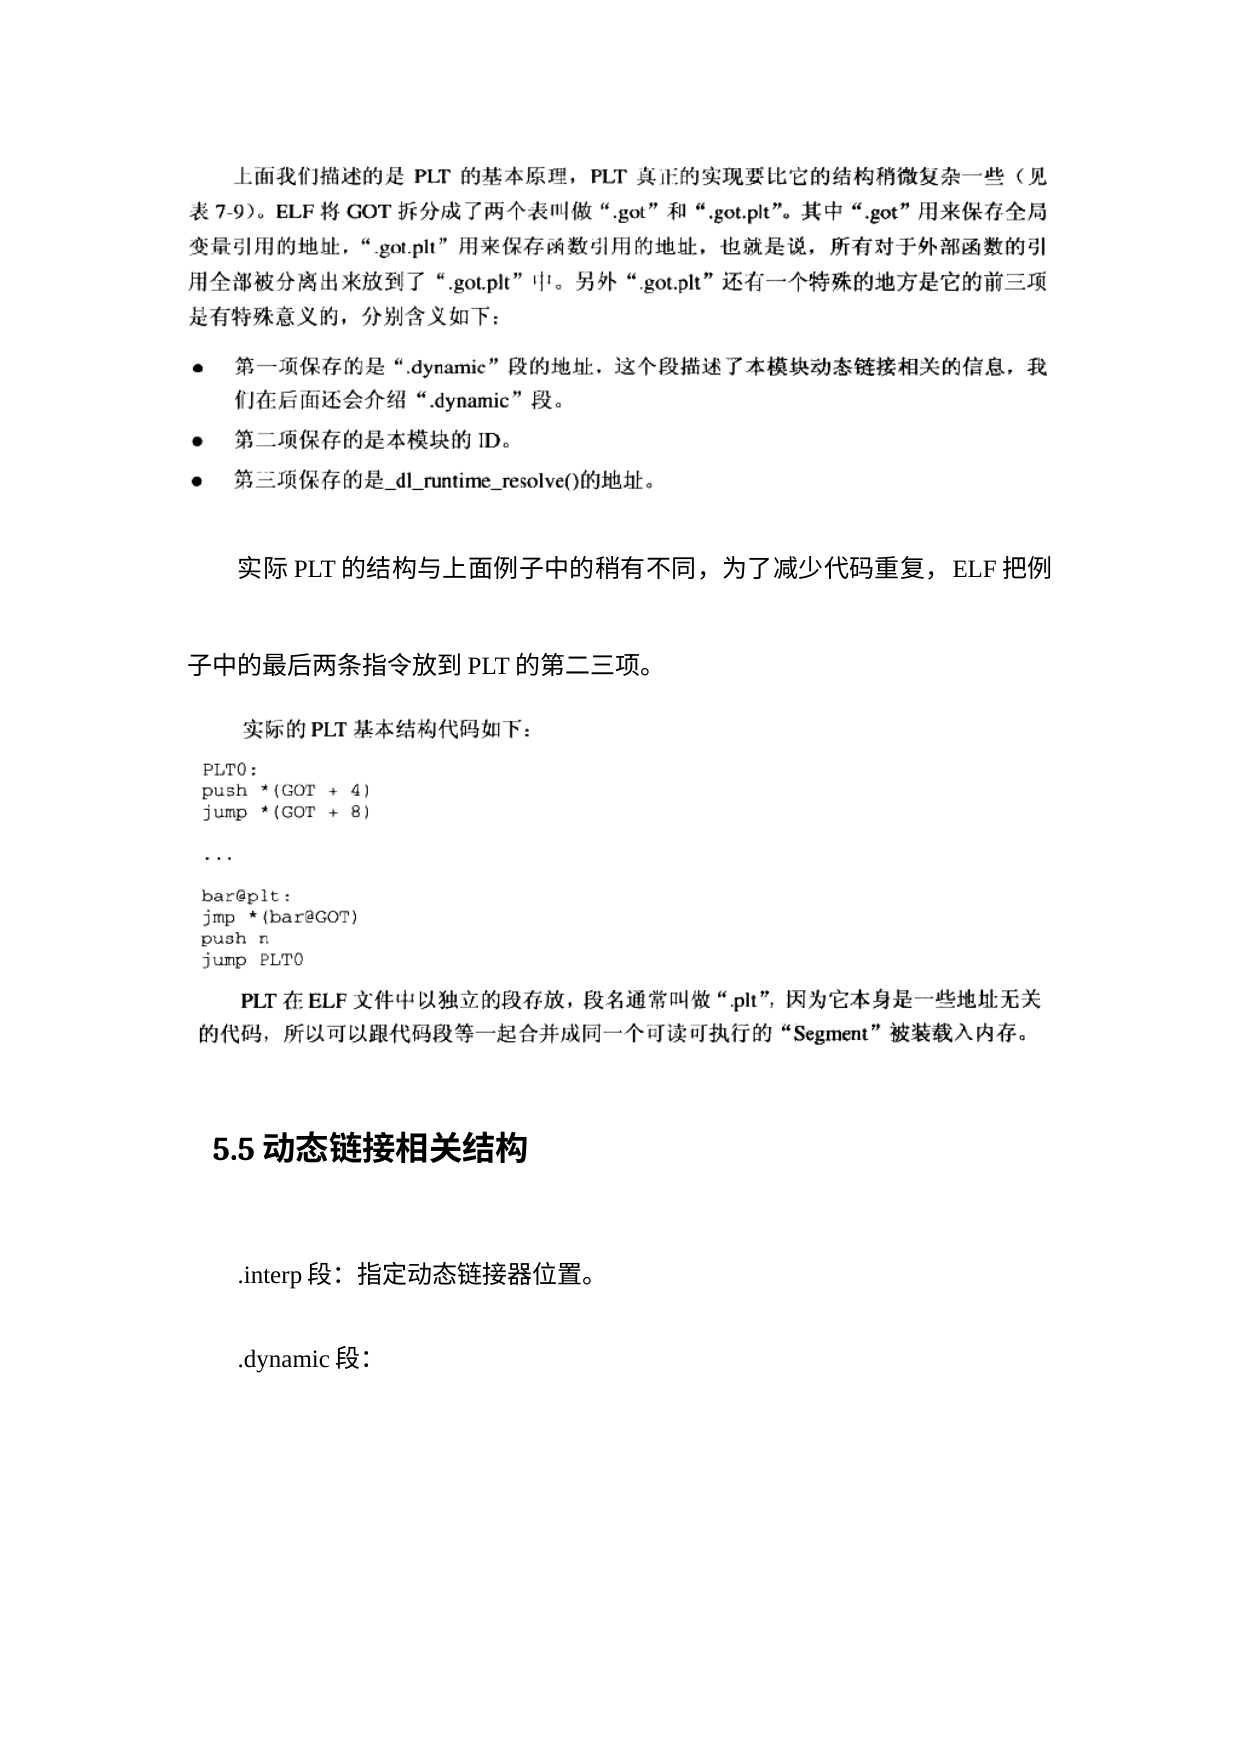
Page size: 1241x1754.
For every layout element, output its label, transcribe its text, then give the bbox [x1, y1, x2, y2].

text 实际PLT的结构与上面例子中的稍有不同，为了减少代码重复，ELF把例子中的最后两条指令放到PLT的第二三项。 [187, 534, 1053, 696]
picture [187, 162, 1053, 495]
text .interp段：指定动态链接器位置。 [187, 1241, 1053, 1306]
text .dynamic段： [187, 1324, 1053, 1389]
subtitle 5.5 动态链接相关结构 [212, 1113, 1028, 1178]
picture [187, 714, 1053, 1046]
